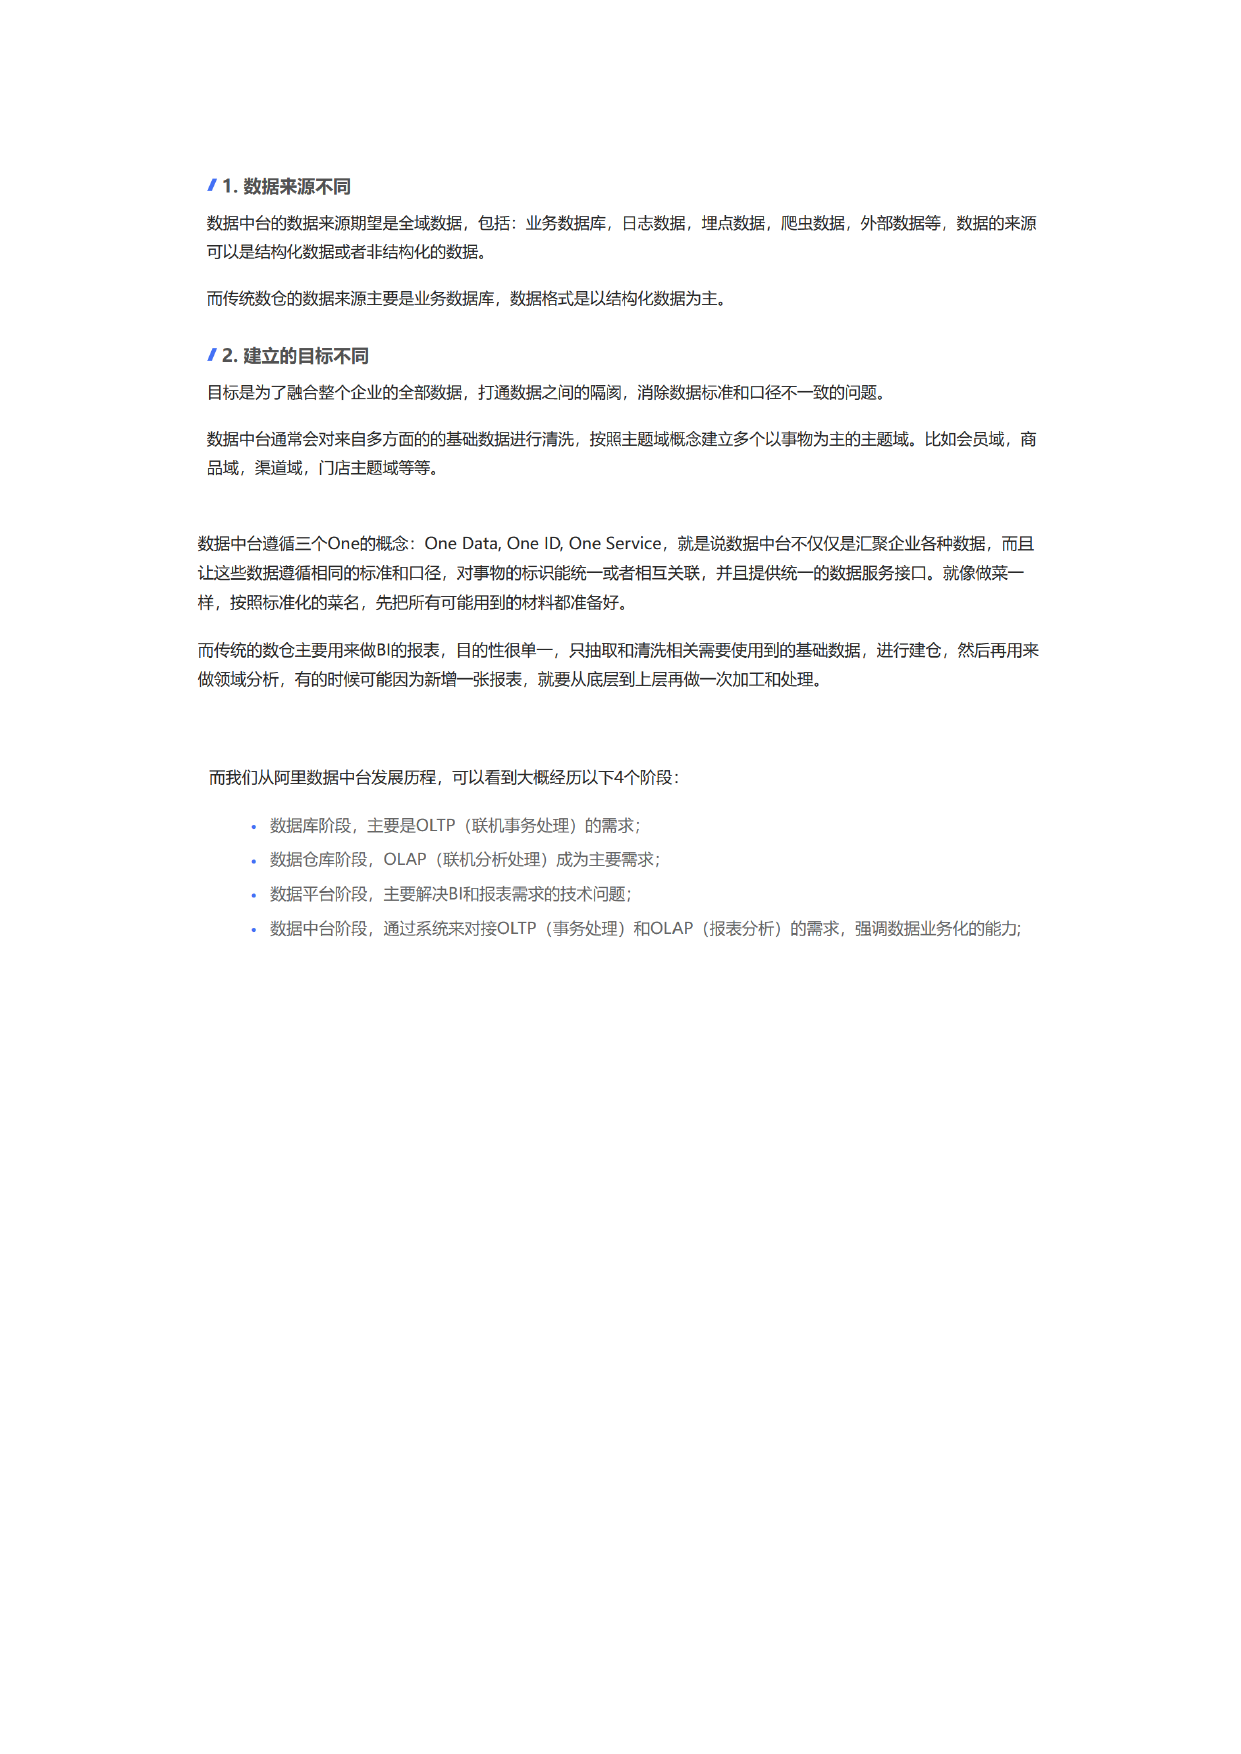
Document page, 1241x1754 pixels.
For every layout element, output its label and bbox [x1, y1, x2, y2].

picture [187, 747, 1053, 954]
picture [187, 162, 1053, 494]
picture [187, 519, 1053, 717]
